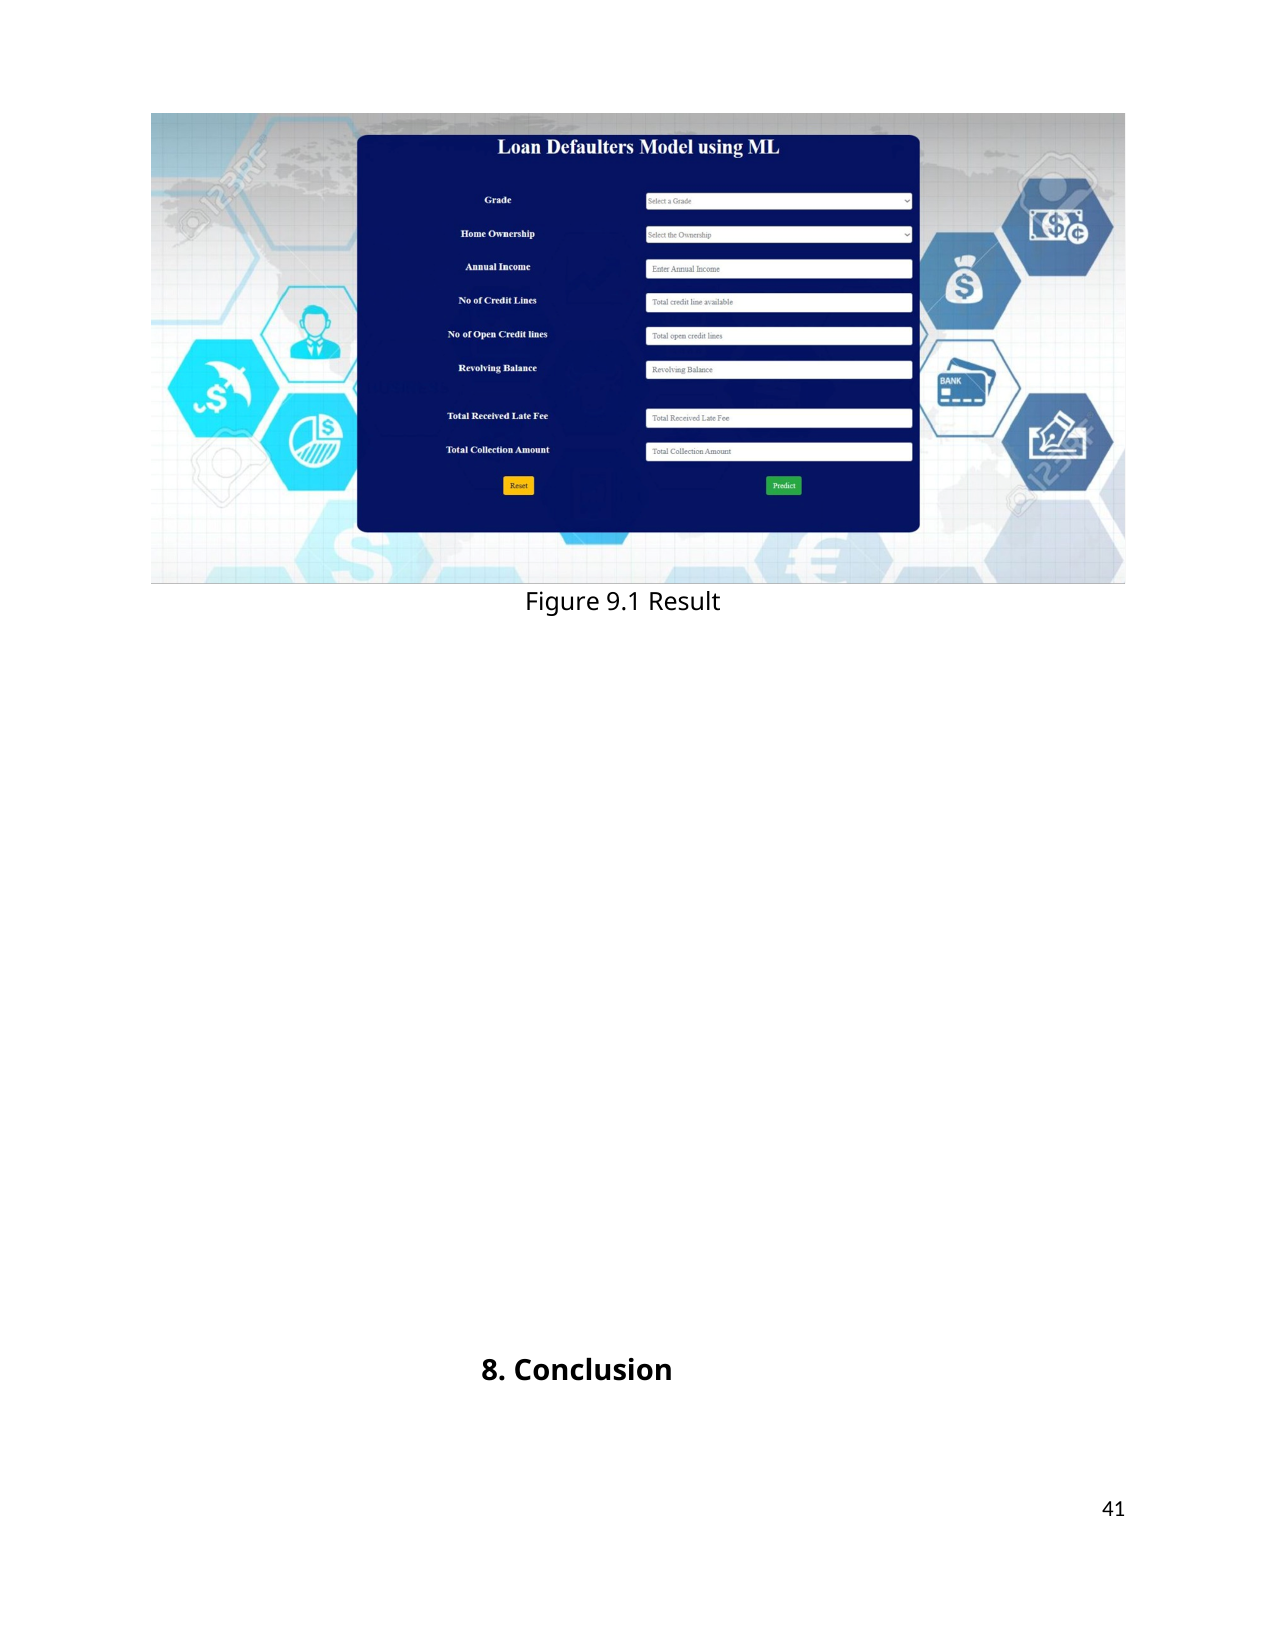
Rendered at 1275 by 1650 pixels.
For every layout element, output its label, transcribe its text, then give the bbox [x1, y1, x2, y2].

text Figure 9.1 Result [150, 584, 1004, 618]
subtitle 8. Conclusion [150, 1349, 1004, 1389]
picture [150, 112, 1125, 584]
